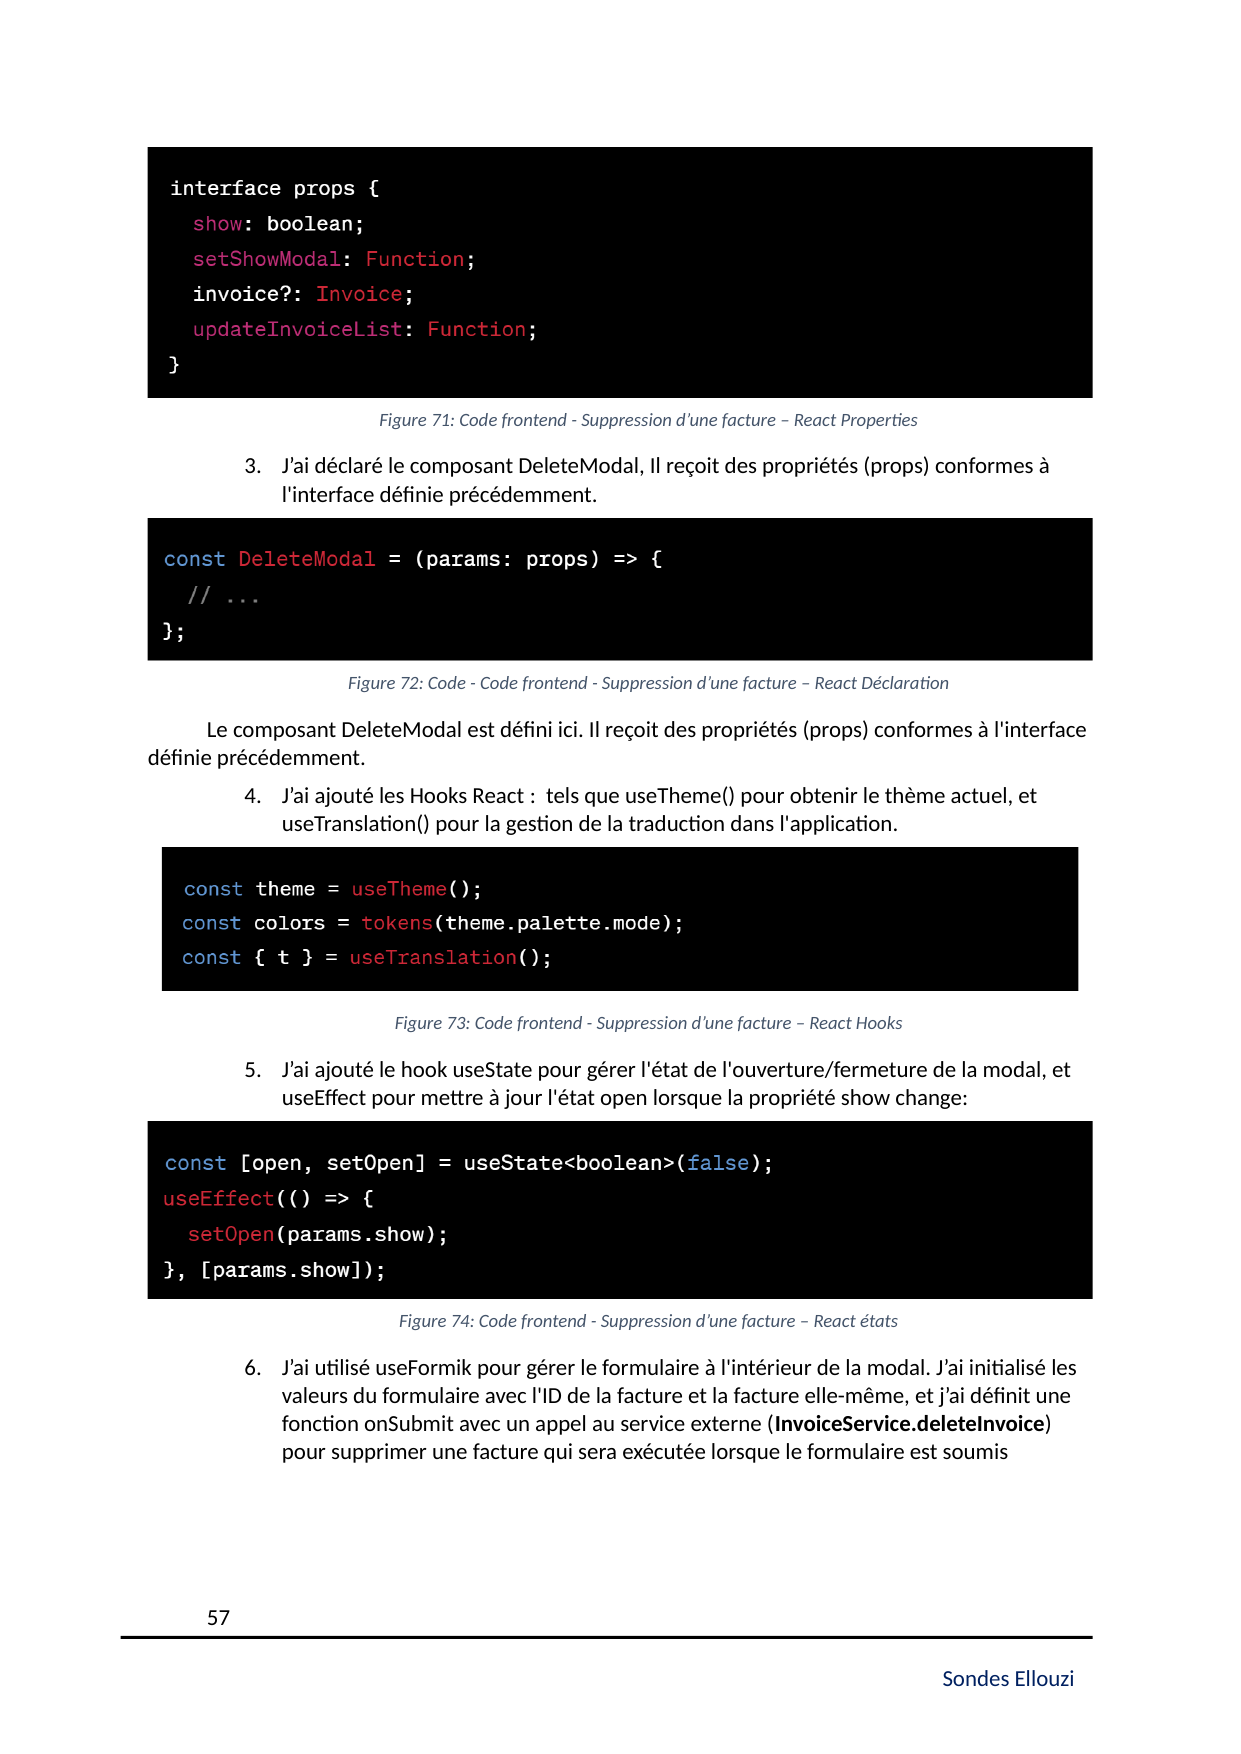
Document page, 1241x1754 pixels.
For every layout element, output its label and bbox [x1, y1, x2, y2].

picture [147, 518, 1093, 661]
picture [161, 847, 1079, 991]
picture [147, 1121, 1093, 1299]
picture [147, 147, 1093, 398]
